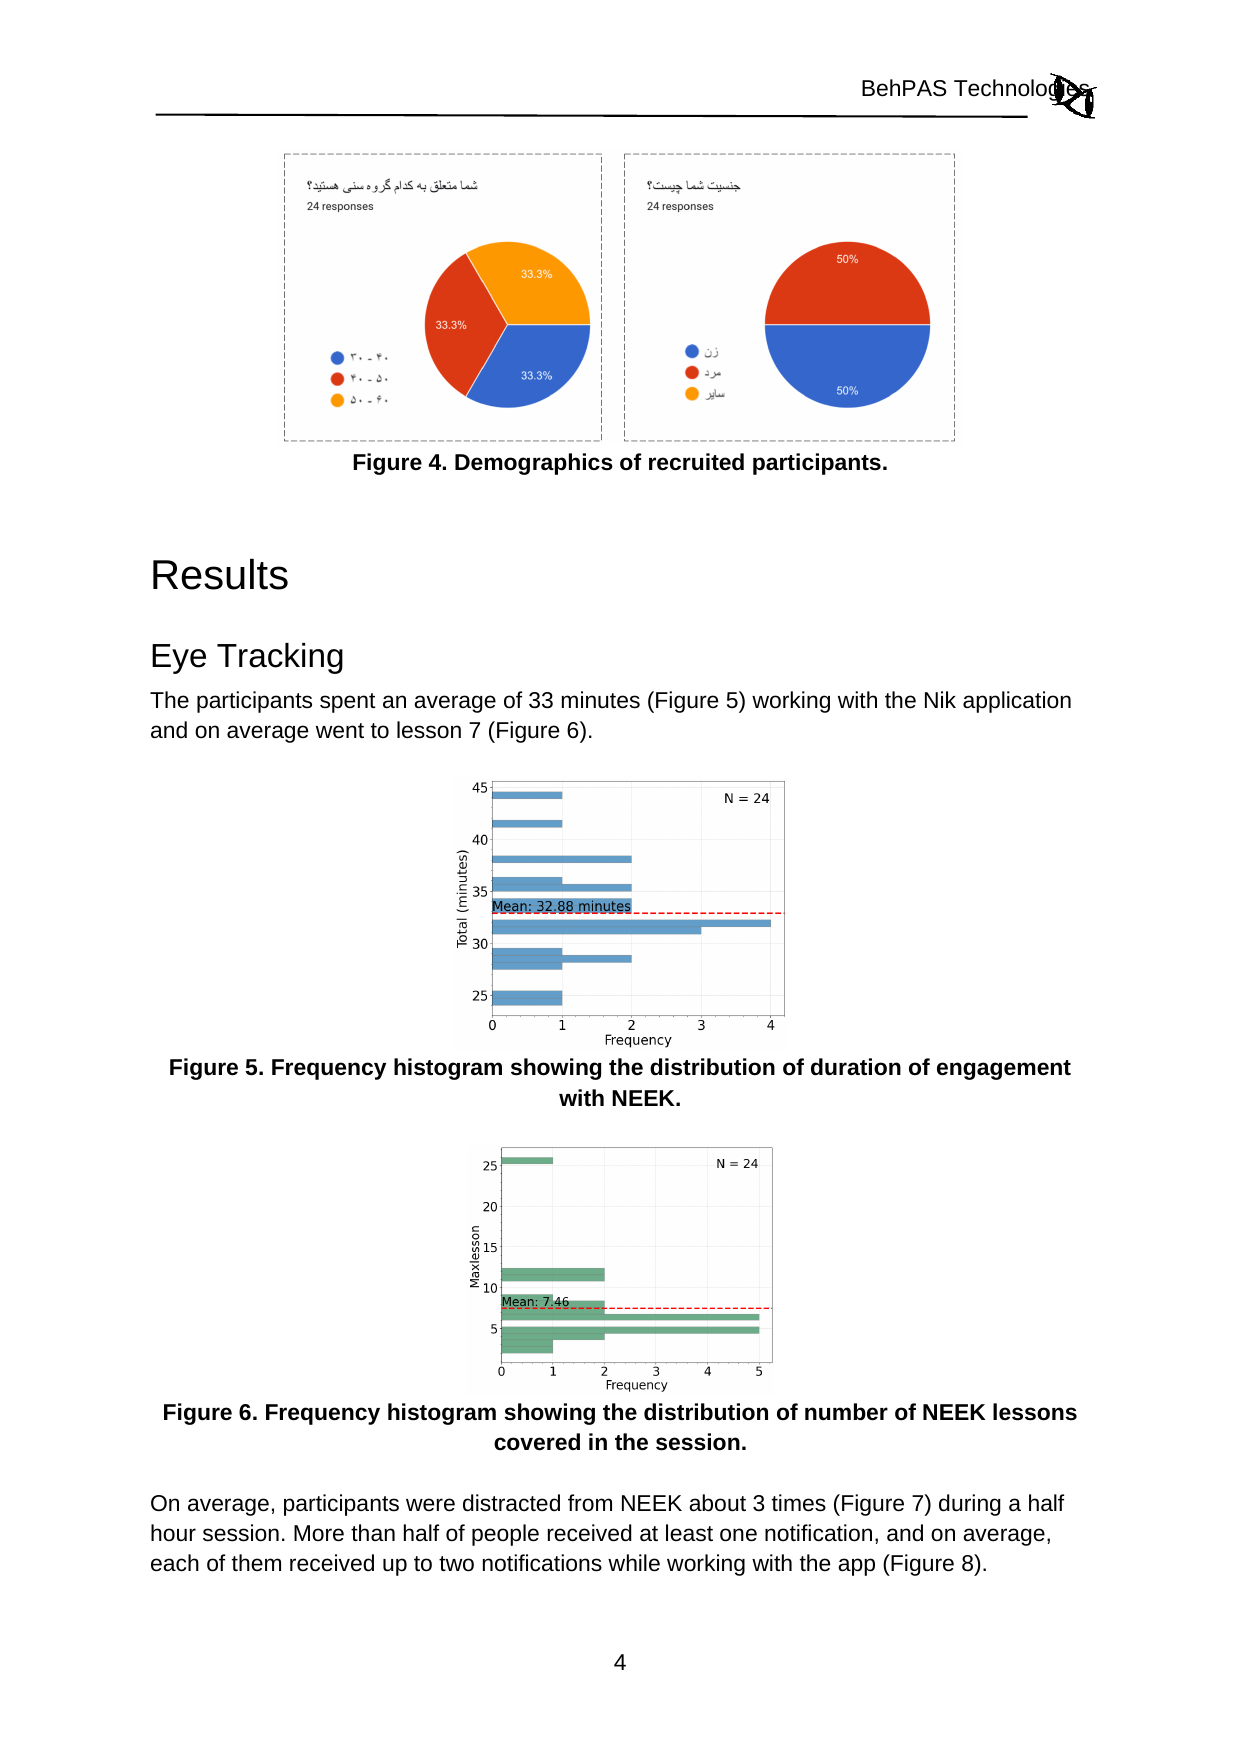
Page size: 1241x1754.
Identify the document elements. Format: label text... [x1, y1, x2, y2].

subtitle Results [150, 551, 1090, 599]
picture [453, 777, 788, 1051]
text Figure 6. Frequency histogram showing the distribution of number of NEEK lessons covered in the session. [150, 1399, 1090, 1455]
picture [1033, 63, 1105, 128]
text The participants spent an average of 33 minutes (Figure 5) working with the Nik application and on average went to lesson 7 (Figure 6). [150, 687, 1090, 744]
subtitle Eye Tracking [150, 636, 1090, 674]
text Figure 5. Frequency histogram showing the distribution of duration of engagement with NEEK. [150, 1054, 1090, 1111]
picture [465, 1145, 775, 1395]
text On average, participants were distracted from NEEK about 3 times (Figure 7) during a half hour session. More than half of people received at least one notification, and on average, each of them received up to two notifications while working with the app (Figure 8). [150, 1489, 1090, 1576]
text Figure 4. Demographics of recruited participants. [150, 449, 1090, 475]
picture [277, 150, 963, 445]
